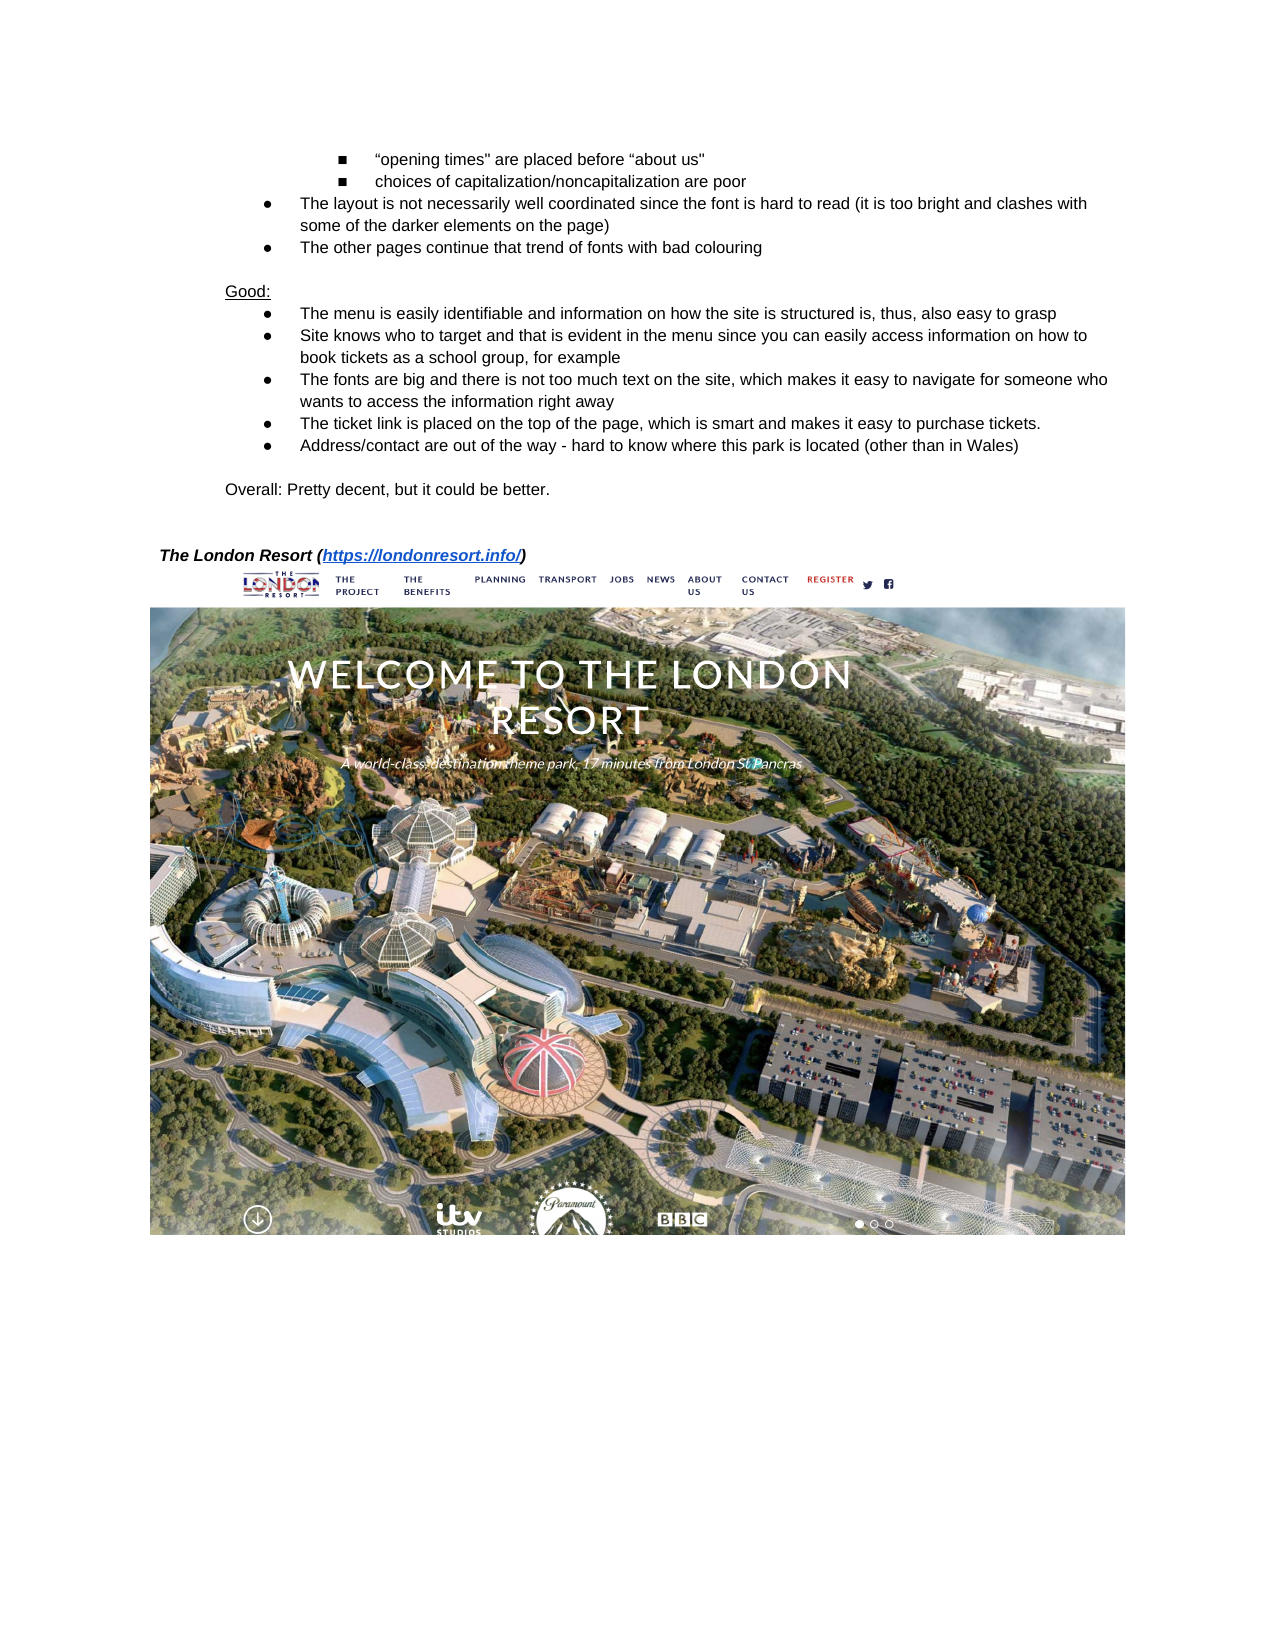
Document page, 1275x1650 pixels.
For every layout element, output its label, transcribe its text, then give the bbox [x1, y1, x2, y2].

list Site knows who to target and that is evident in the menu since you can easily access information on how to book tickets as a school group, for example [262, 326, 1125, 367]
list The fonts are big and there is not too much text on the site, which makes it easy to navigate for someone who wants to access the information right away [262, 370, 1125, 411]
list Address/contact are out of the way - hard to know where this park is located (other than in Wales) [262, 436, 1125, 455]
list The ticket link is placed on the top of the page, which is smart and makes it easy to purchase tickets. [262, 414, 1125, 433]
list The other pages continue that trend of fonts with bad colouring [262, 238, 1125, 257]
list choices of capitalization/noncapitalization are poor [337, 172, 1125, 191]
text Good: [225, 282, 1125, 301]
text The London Resort (https://londonresort.info/) [150, 546, 1125, 565]
list The menu is easily identifiable and information on how the site is structured is, thus, also easy to grasp [262, 304, 1125, 323]
list The layout is not necessarily well coordinated since the font is hard to read (it is too bright and clashes with some of the darker elements on the page) [262, 194, 1125, 235]
text Overall: Pretty decent, but it could be better. [225, 480, 1125, 499]
list “opening times" are placed before “about us" [337, 150, 1125, 169]
picture [150, 567, 1125, 1235]
